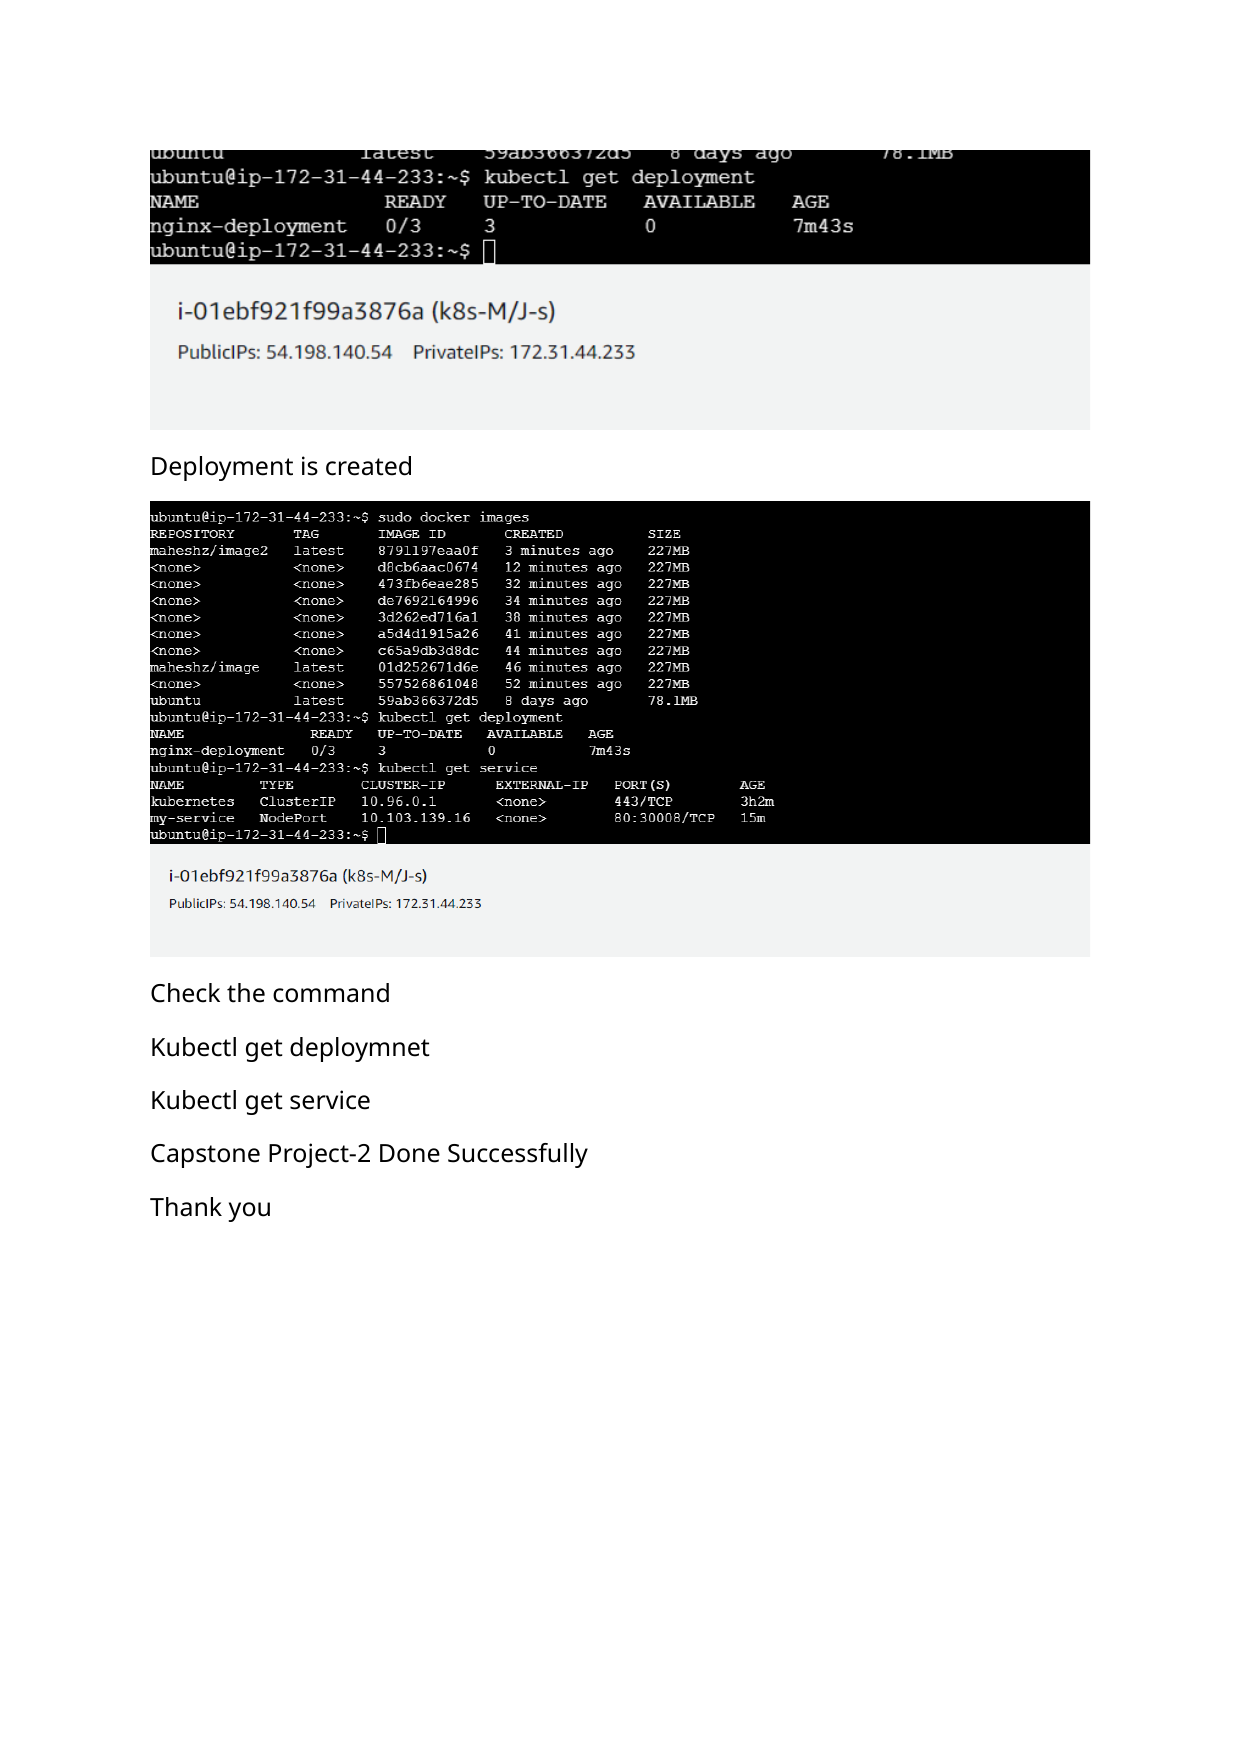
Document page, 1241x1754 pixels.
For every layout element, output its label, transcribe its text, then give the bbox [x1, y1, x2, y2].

text Kubectl get service [150, 1083, 1090, 1117]
picture [150, 150, 1091, 430]
text Deployment is created [150, 448, 1090, 482]
text Kubectl get deploymnet [150, 1029, 1090, 1063]
text Thank you [150, 1189, 1090, 1223]
text Capstone Project-2 Done Successfully [150, 1136, 1090, 1170]
text Check the command [150, 976, 1090, 1010]
picture [150, 501, 1091, 957]
